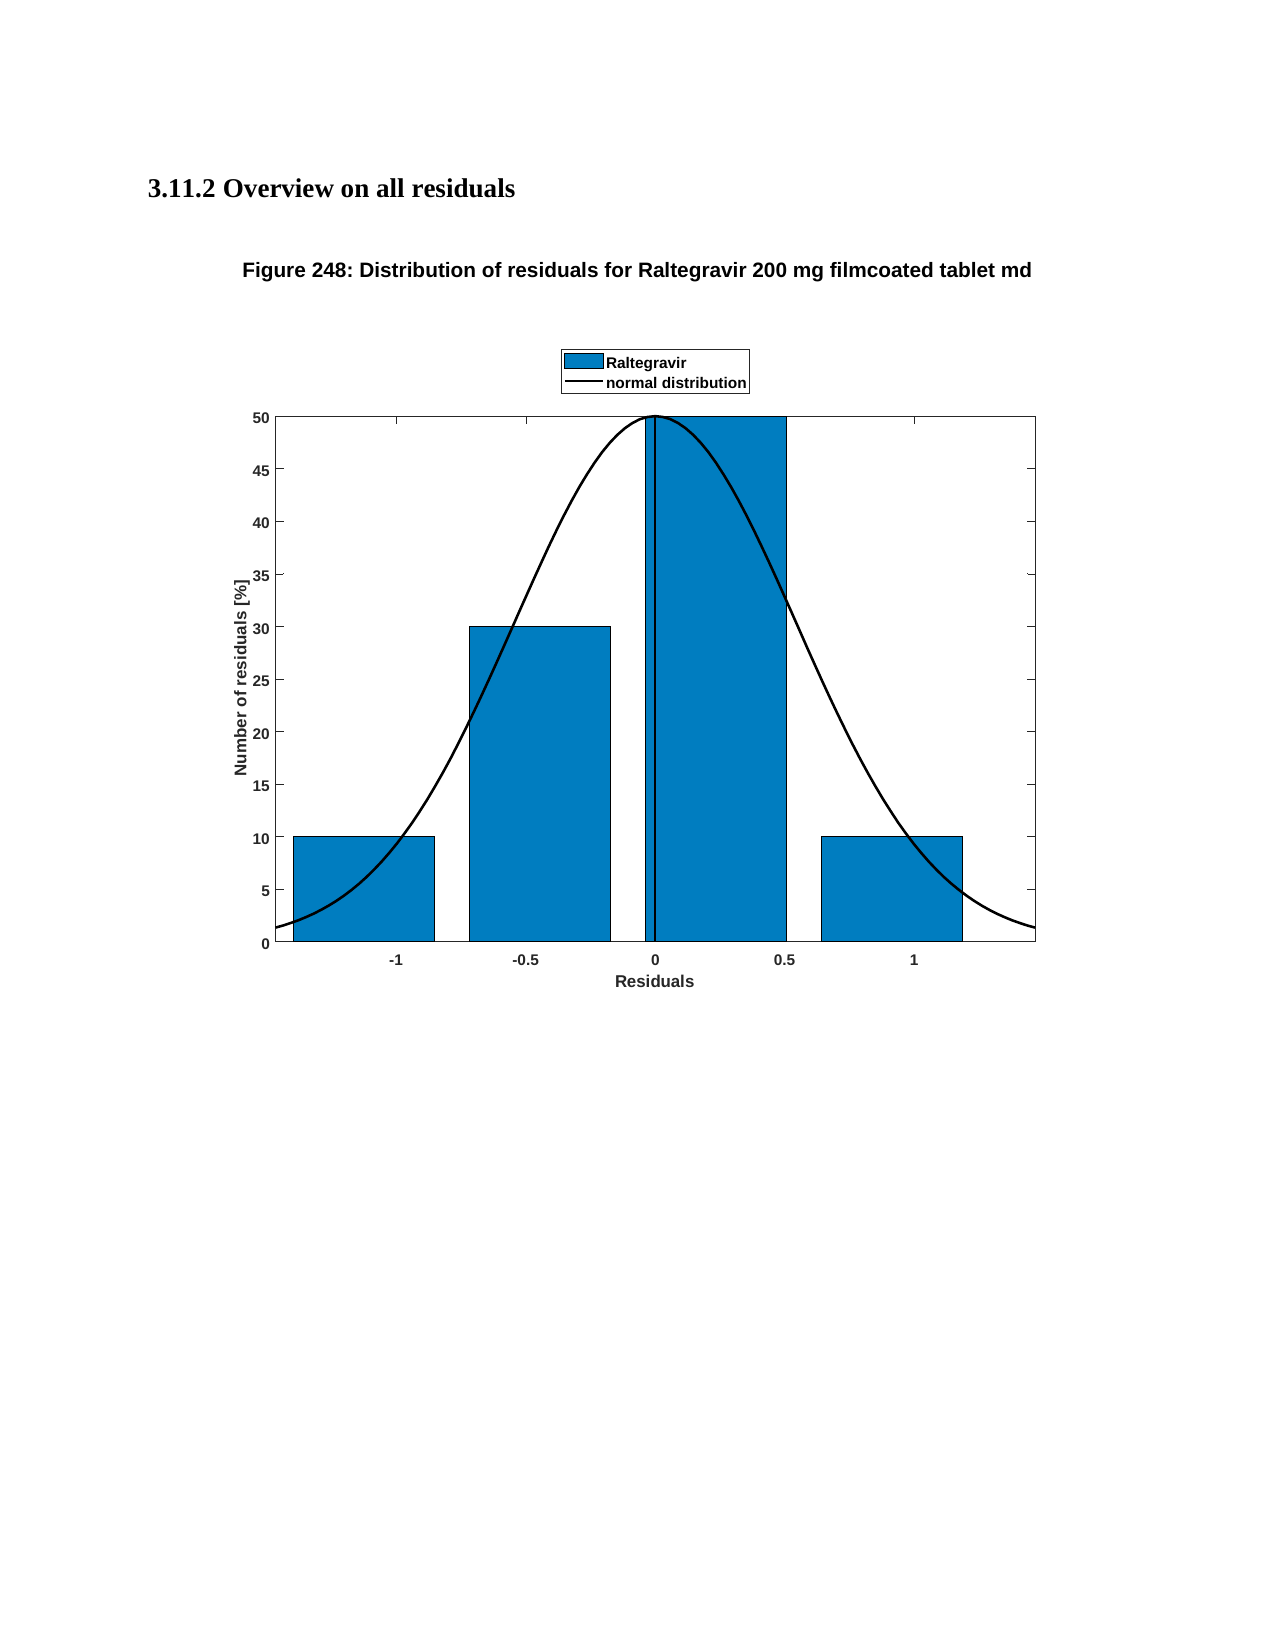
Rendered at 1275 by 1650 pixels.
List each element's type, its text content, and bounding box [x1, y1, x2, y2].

subtitle Overview on all residuals [148, 173, 1127, 204]
